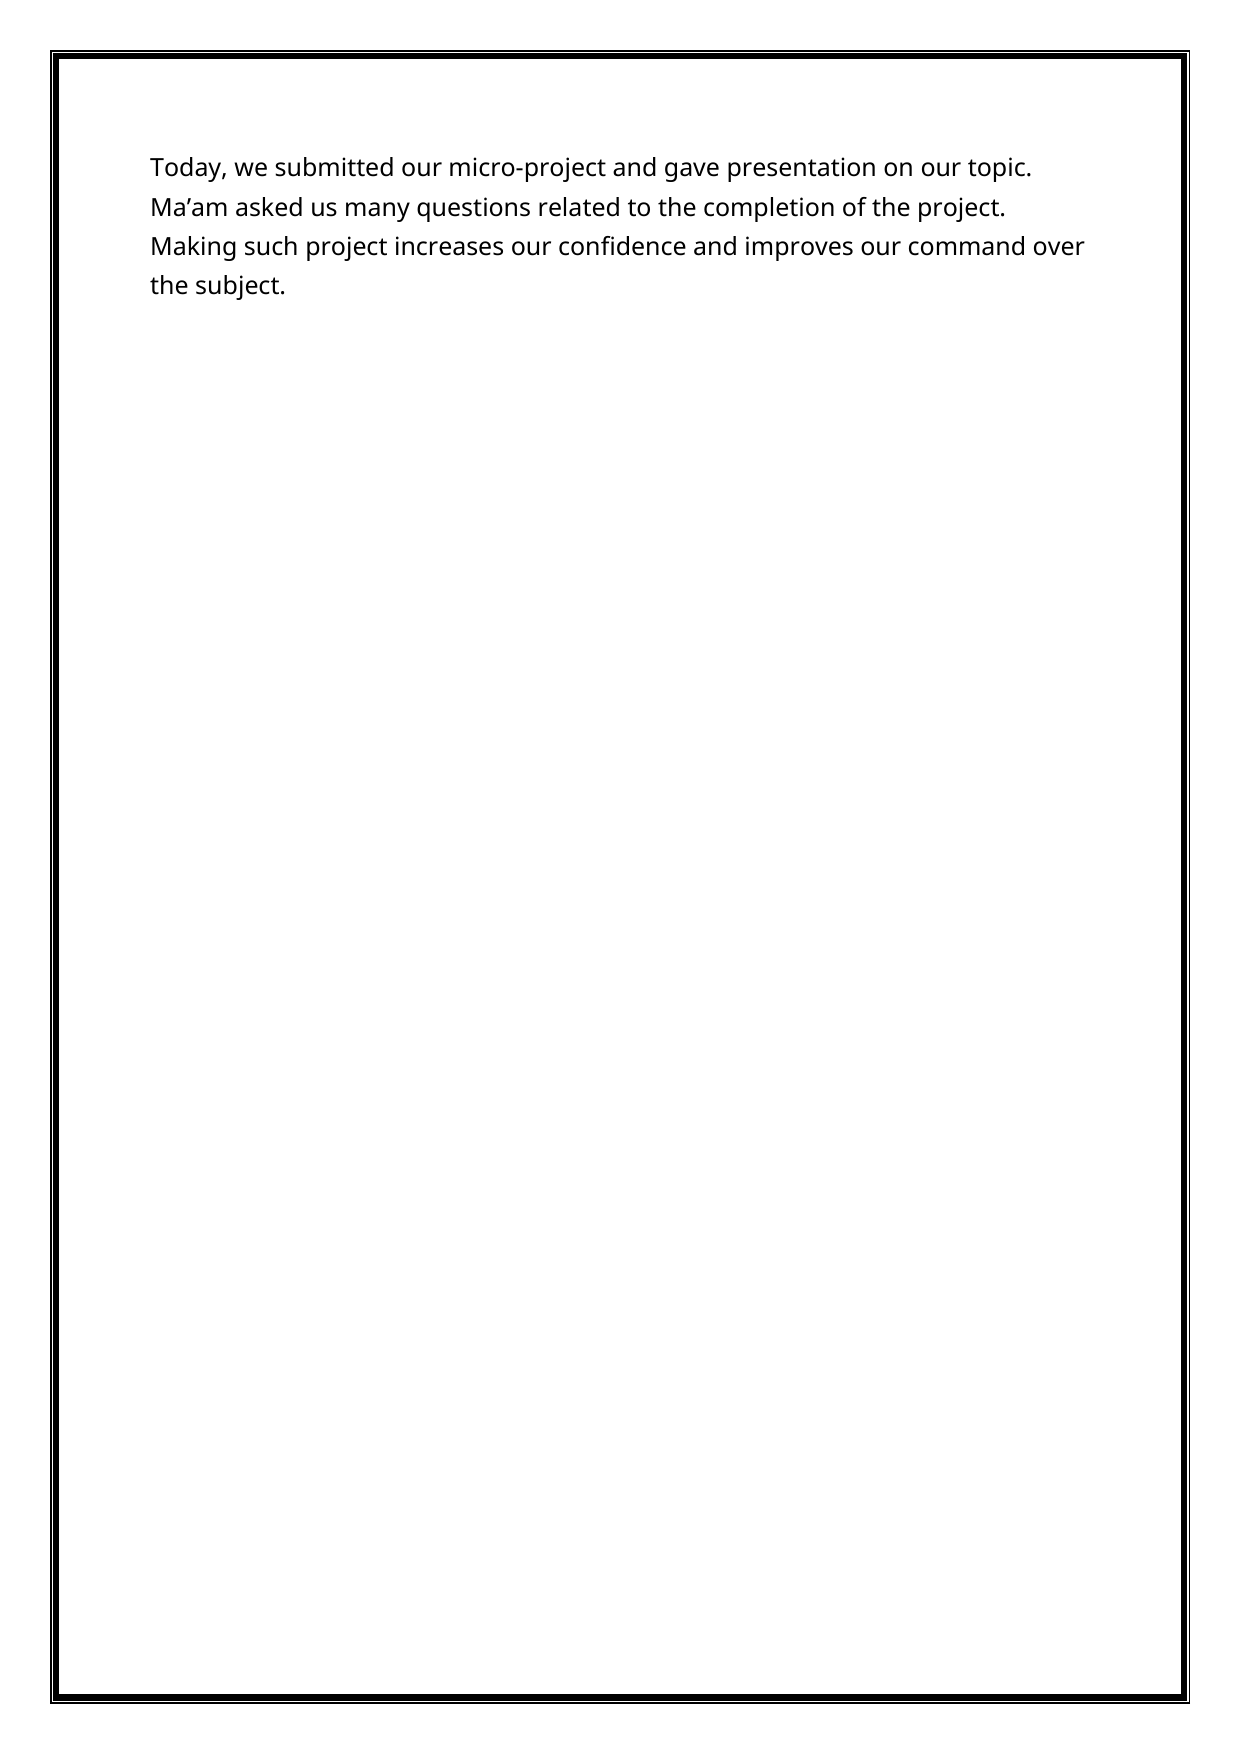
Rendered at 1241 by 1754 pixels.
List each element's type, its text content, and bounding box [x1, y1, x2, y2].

text Today, we submitted our micro-project and gave presentation on our topic. Ma’am asked us many questions related to the completion of the project. Making such project increases our confidence and improves our command over the subject. [150, 150, 1090, 334]
